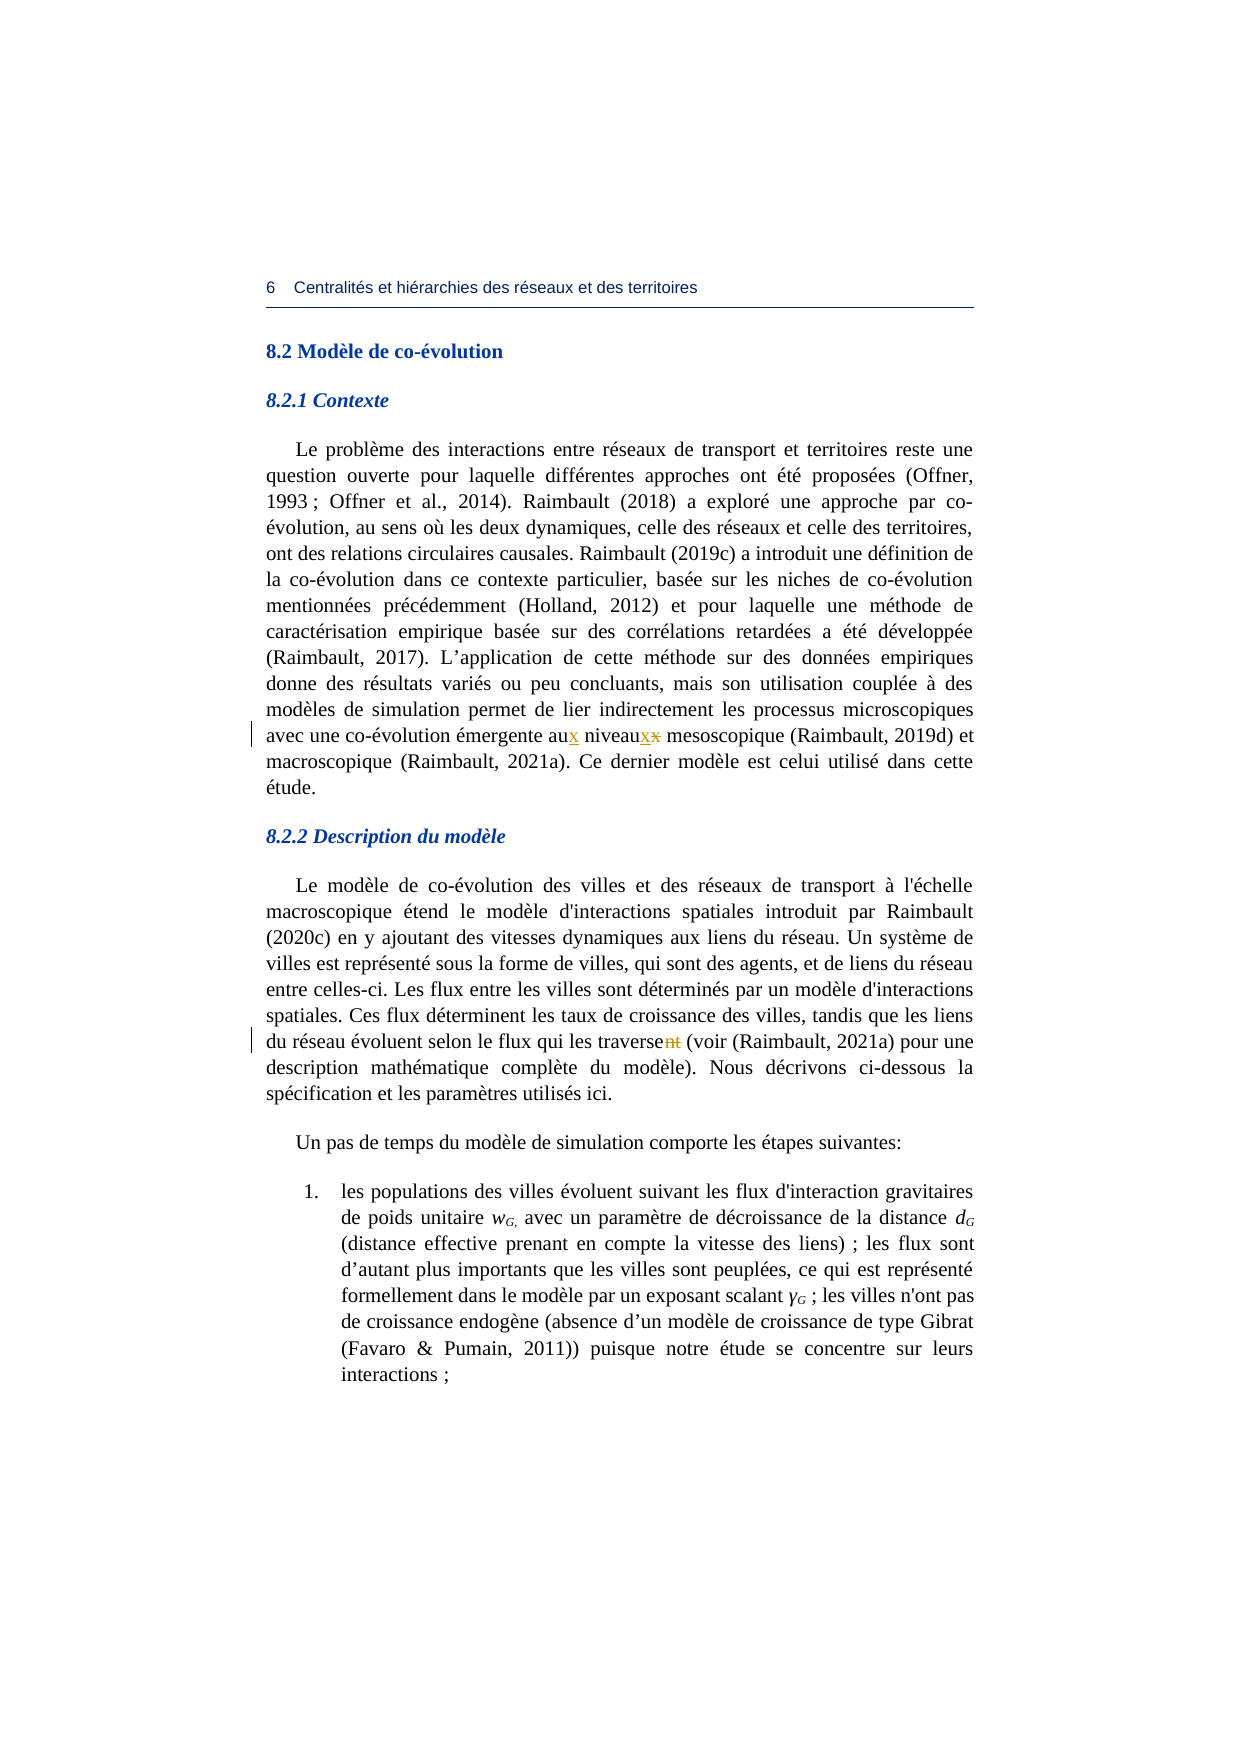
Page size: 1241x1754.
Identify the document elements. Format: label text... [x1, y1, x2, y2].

list les populations des villes évoluent suivant les flux d'interaction gravitaires de poids unitaire wG, avec un paramètre de décroissance de la distance dG (distance effective prenant en compte la vitesse des liens) ; les flux sont d’autant plus importants que les villes sont peuplées, ce qui est représenté formellement dans le modèle par un exposant scalant γG ; les villes n'ont pas de croissance endogène (absence d’un modèle de croissance de type Gibrat (Favaro & Pumain, 2011)) puisque notre étude se concentre sur leurs interactions ; [303, 1177, 974, 1386]
text Le problème des interactions entre réseaux de transport et territoires reste une question ouverte pour laquelle différentes approches ont été proposées (Offner, 1993 ; Offner et al., 2014). Raimbault (2018) a exploré une approche par co-évolution, au sens où les deux dynamiques, celle des réseaux et celle des territoires, ont des relations circulaires causales. Raimbault (2019c) a introduit une définition de la co-évolution dans ce contexte particulier, basée sur les niches de co-évolution mentionnées précédemment (Holland, 2012) et pour laquelle une méthode de caractérisation empirique basée sur des corrélations retardées a été développée (Raimbault, 2017). L’application de cette méthode sur des données empiriques donne des résultats variés ou peu concluants, mais son utilisation couplée à des modèles de simulation permet de lier indirectement les processus microscopiques avec une co-évolution émergente au niveau mesoscopique (Raimbault, 2019d) et macroscopique (Raimbault, 2021a). Ce dernier modèle est celui utilisé dans cette étude. [266, 434, 974, 799]
text Le modèle de co-évolution des villes et des réseaux de transport à l'échelle macroscopique étend le modèle d'interactions spatiales introduit par Raimbault (2020c) en y ajoutant des vitesses dynamiques aux liens du réseau. Un système de villes est représenté sous la forme de villes, qui sont des agents, et de liens du réseau entre celles-ci. Les flux entre les villes sont déterminés par un modèle d'interactions spatiales. Ces flux déterminent les taux de croissance des villes, tandis que les liens du réseau évoluent selon le flux qui les traverse (voir (Raimbault, 2021a) pour une description mathématique complète du modèle). Nous décrivons ci-dessous la spécification et les paramètres utilisés ici. [266, 871, 974, 1105]
subtitle 8.2.1 Contexte [266, 386, 974, 412]
text 8.2 Modèle de co-évolution [266, 337, 974, 363]
subtitle 8.2.2 Description du modèle [266, 822, 974, 848]
text Un pas de temps du modèle de simulation comporte les étapes suivantes: [266, 1128, 974, 1154]
